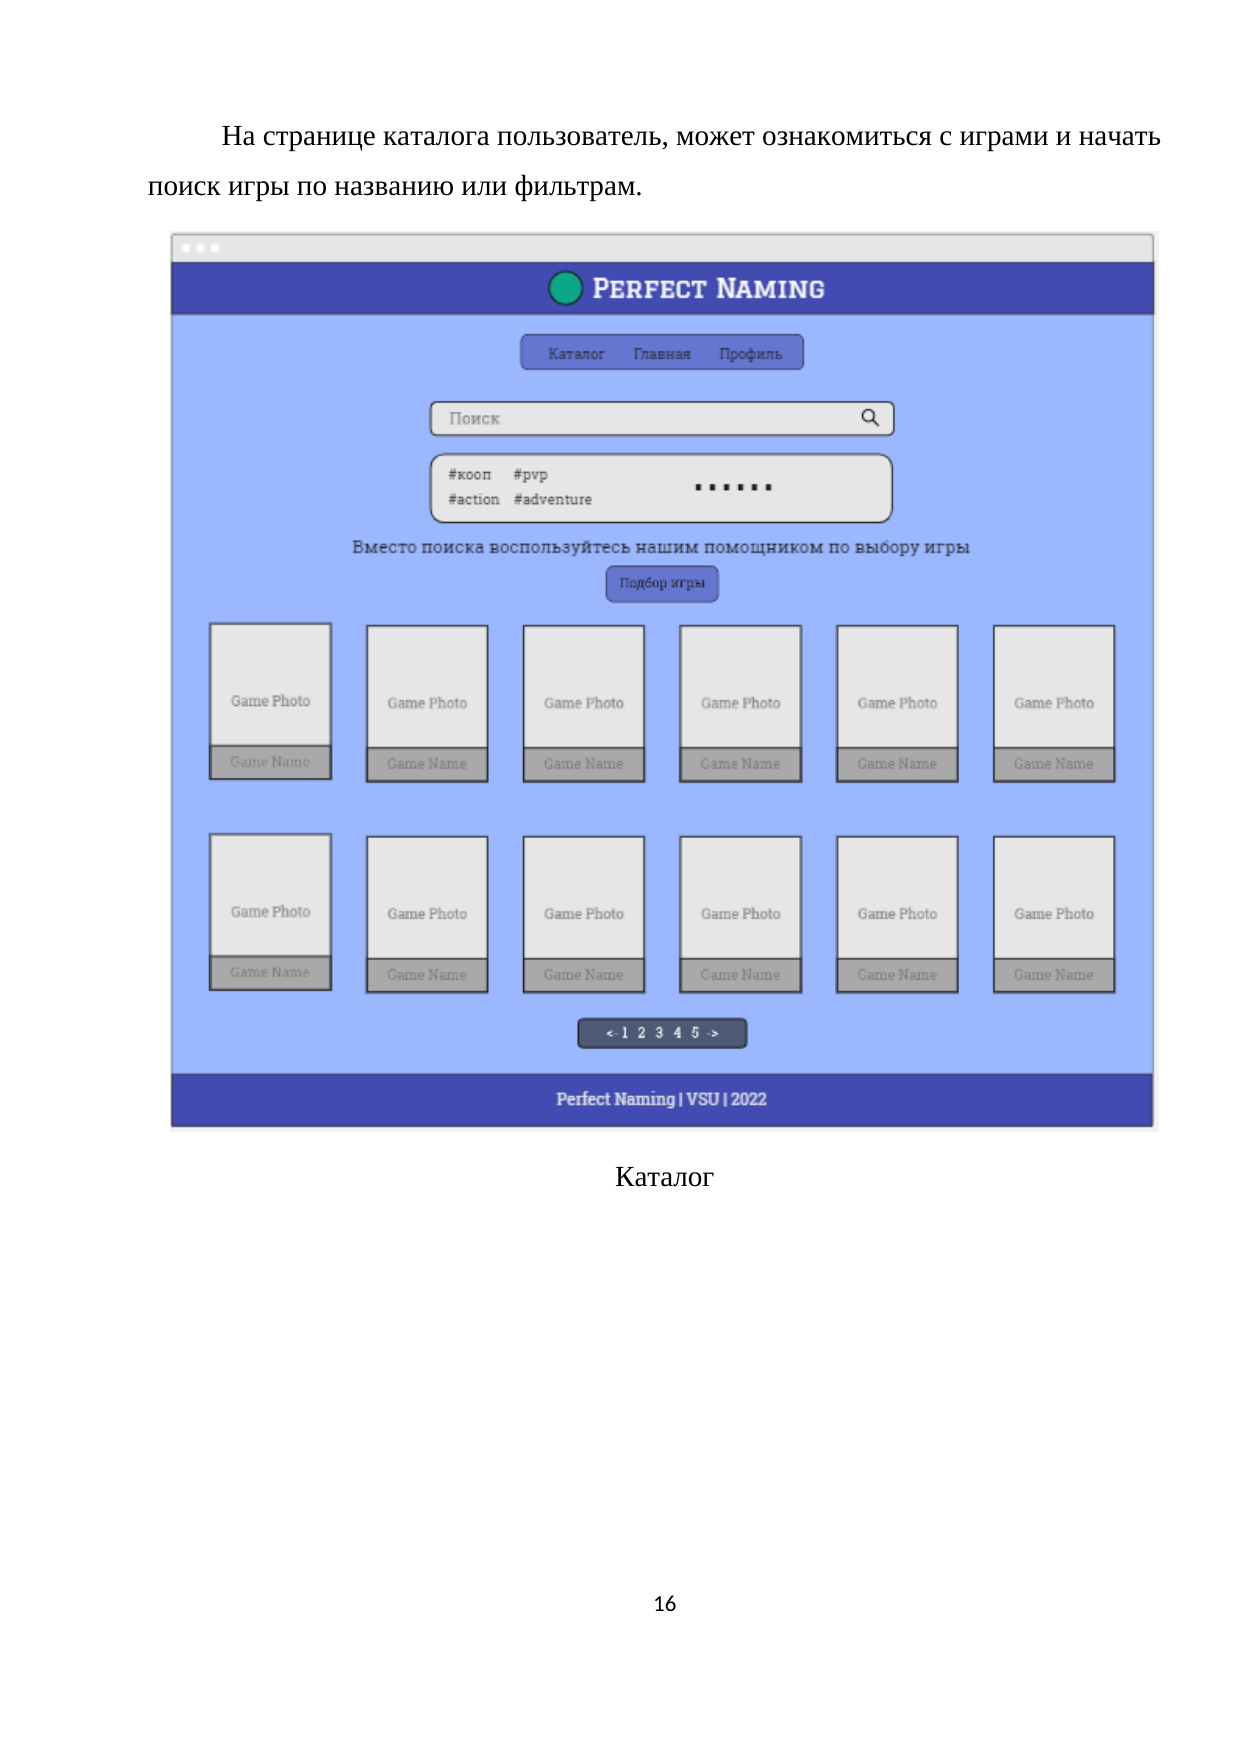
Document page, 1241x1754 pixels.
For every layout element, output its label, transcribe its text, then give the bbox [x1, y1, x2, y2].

picture [170, 231, 1159, 1132]
text На странице каталога пользователь, может ознакомиться с играми и начать поиск игры по названию или фильтрам. [148, 118, 1181, 202]
text Каталог [148, 1159, 1181, 1192]
